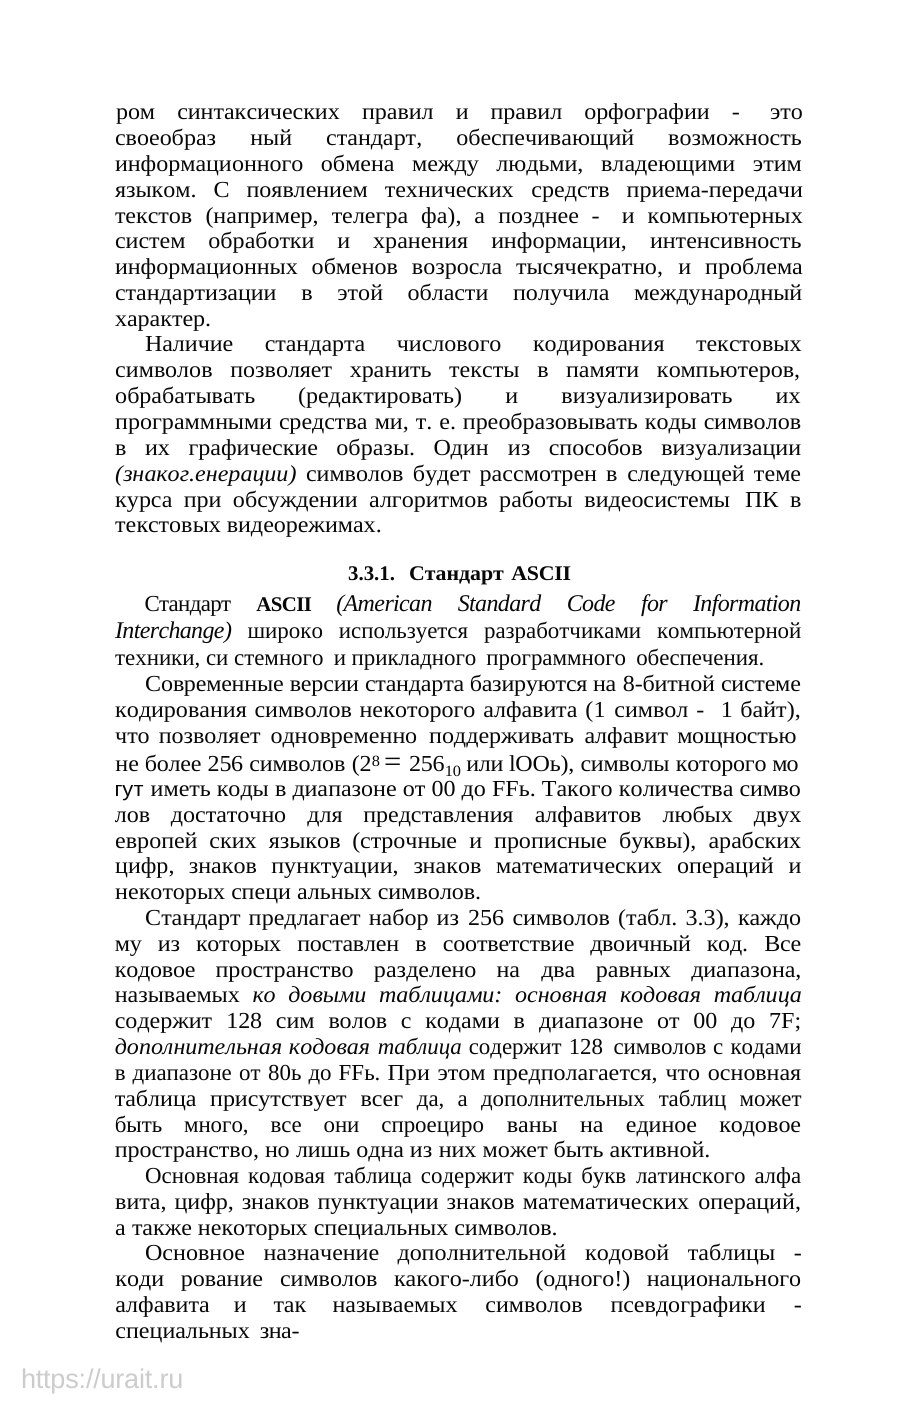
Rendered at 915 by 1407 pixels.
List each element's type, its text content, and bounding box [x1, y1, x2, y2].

text Стандарт ASCII (American Standard Code for Information Interchange) широко используется разработчиками компьютерной техники, си­ стемного и прикладного программного обеспечения. [115, 590, 802, 670]
text не более 256 символов (28 = 25610 или lООь), символы которого мо­ [115, 749, 817, 777]
text Наличие стандарта числового кодирования текстовых символов позволяет хранить тексты в памяти компьютеров, обрабатывать (редактировать) и визуализировать их программными средства­ ми, т. е. преобразовывать коды символов в их графические образы. Один из способов визуализации (знаког.енерации) символов будет рассмотрен в следующей теме курса при обсуждении алгоритмов работы видеосистемы ПК в текстовых видеорежимах. [115, 331, 801, 538]
text Современные версии стандарта базируются на 8-битной системе кодирования символов некоторого алфавита (1 символ - 1 байт), что позволяет одновременно поддерживать алфавит мощностью [115, 670, 801, 749]
text Основная кодовая таблица содержит коды букв латинского алфа­ вита, цифр, знаков пунктуации знаков математических операций, а также некоторых специальных символов. [115, 1163, 801, 1240]
list Стандарт ASCII [348, 561, 817, 585]
text Основное назначение дополнительной кодовой таблицы - коди­ рование символов какого-либо (одного!) национального алфавита и так называемых символов псевдографики - специальных зна- [115, 1240, 802, 1343]
text Стандарт предлагает набор из 256 символов (табл. 3.3), каждо­ му из которых поставлен в соответствие двоичный код. Все кодовое пространство разделено на два равных диапазона, называемых ко­ довыми таблицами: основная кодовая таблица содержит 128 сим­ волов с кодами в диапазоне от 00 до 7F; дополнительная кодовая таблица содержит 128 символов с кодами в диапазоне от 80ь до FFь. При этом предполагается, что основная таблица присутствует всег­ да, а дополнительных таблиц может быть много, все они спроециро­ ваны на единое кодовое пространство, но лишь одна из них может быть активной. [114, 905, 801, 1163]
text ром синтаксических правил и правил орфографии - это своеобраз­ ный стандарт, обеспечивающий возможность информационного обмена между людьми, владеющими этим языком. С появлением технических средств приема-передачи текстов (например, телегра­ фа), а позднее - и компьютерных систем обработки и хранения информации, интенсивность информационных обменов возросла тысячекратно, и проблема стандартизации в этой области получила международный характер. [115, 99, 803, 331]
text лов достаточно для представления алфавитов любых двух европей­ ских языков (строчные и прописные буквы), арабских цифр, знаков пунктуации, знаков математических операций и некоторых специ­ альных символов. [114, 801, 801, 905]
text гут иметь коды в диапазоне от 00 до FFь. Такого количества симво­ [114, 777, 817, 801]
